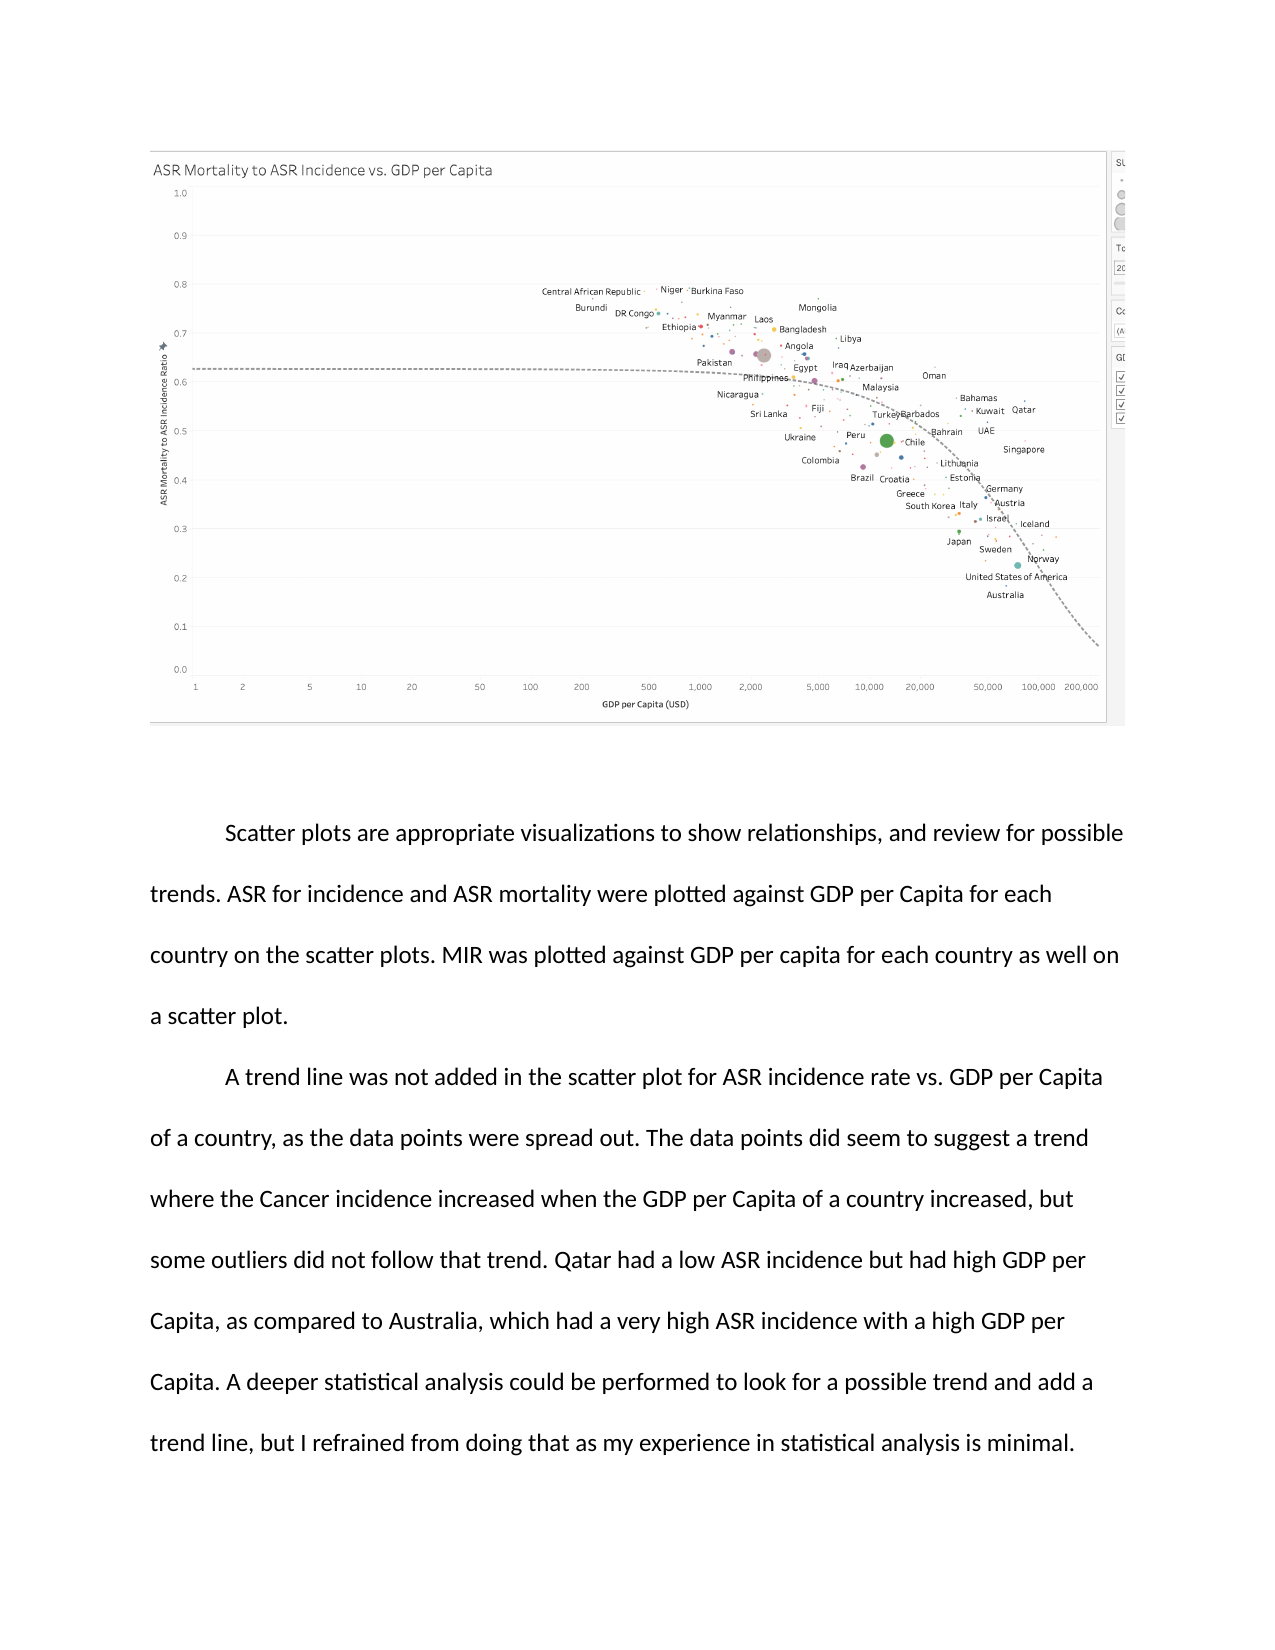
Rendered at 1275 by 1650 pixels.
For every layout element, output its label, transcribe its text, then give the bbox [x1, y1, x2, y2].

text Scatter plots are appropriate visualizations to show relationships, and review for possible trends. ASR for incidence and ASR mortality were plotted against GDP per Capita for each country on the scatter plots. MIR was plotted against GDP per capita for each country as well on a scatter plot. [150, 817, 1125, 1031]
picture [150, 150, 1125, 726]
text A trend line was not added in the scatter plot for ASR incidence rate vs. GDP per Capita of a country, as the data points were spread out. The data points did seem to suggest a trend where the Cancer incidence increased when the GDP per Capita of a country increased, but some outliers did not follow that trend. Qatar had a low ASR incidence but had high GDP per Capita, as compared to Australia, which had a very high ASR incidence with a high GDP per Capita. A deeper statistical analysis could be performed to look for a possible trend and add a trend line, but I refrained from doing that as my experience in statistical analysis is minimal. [150, 1061, 1125, 1458]
